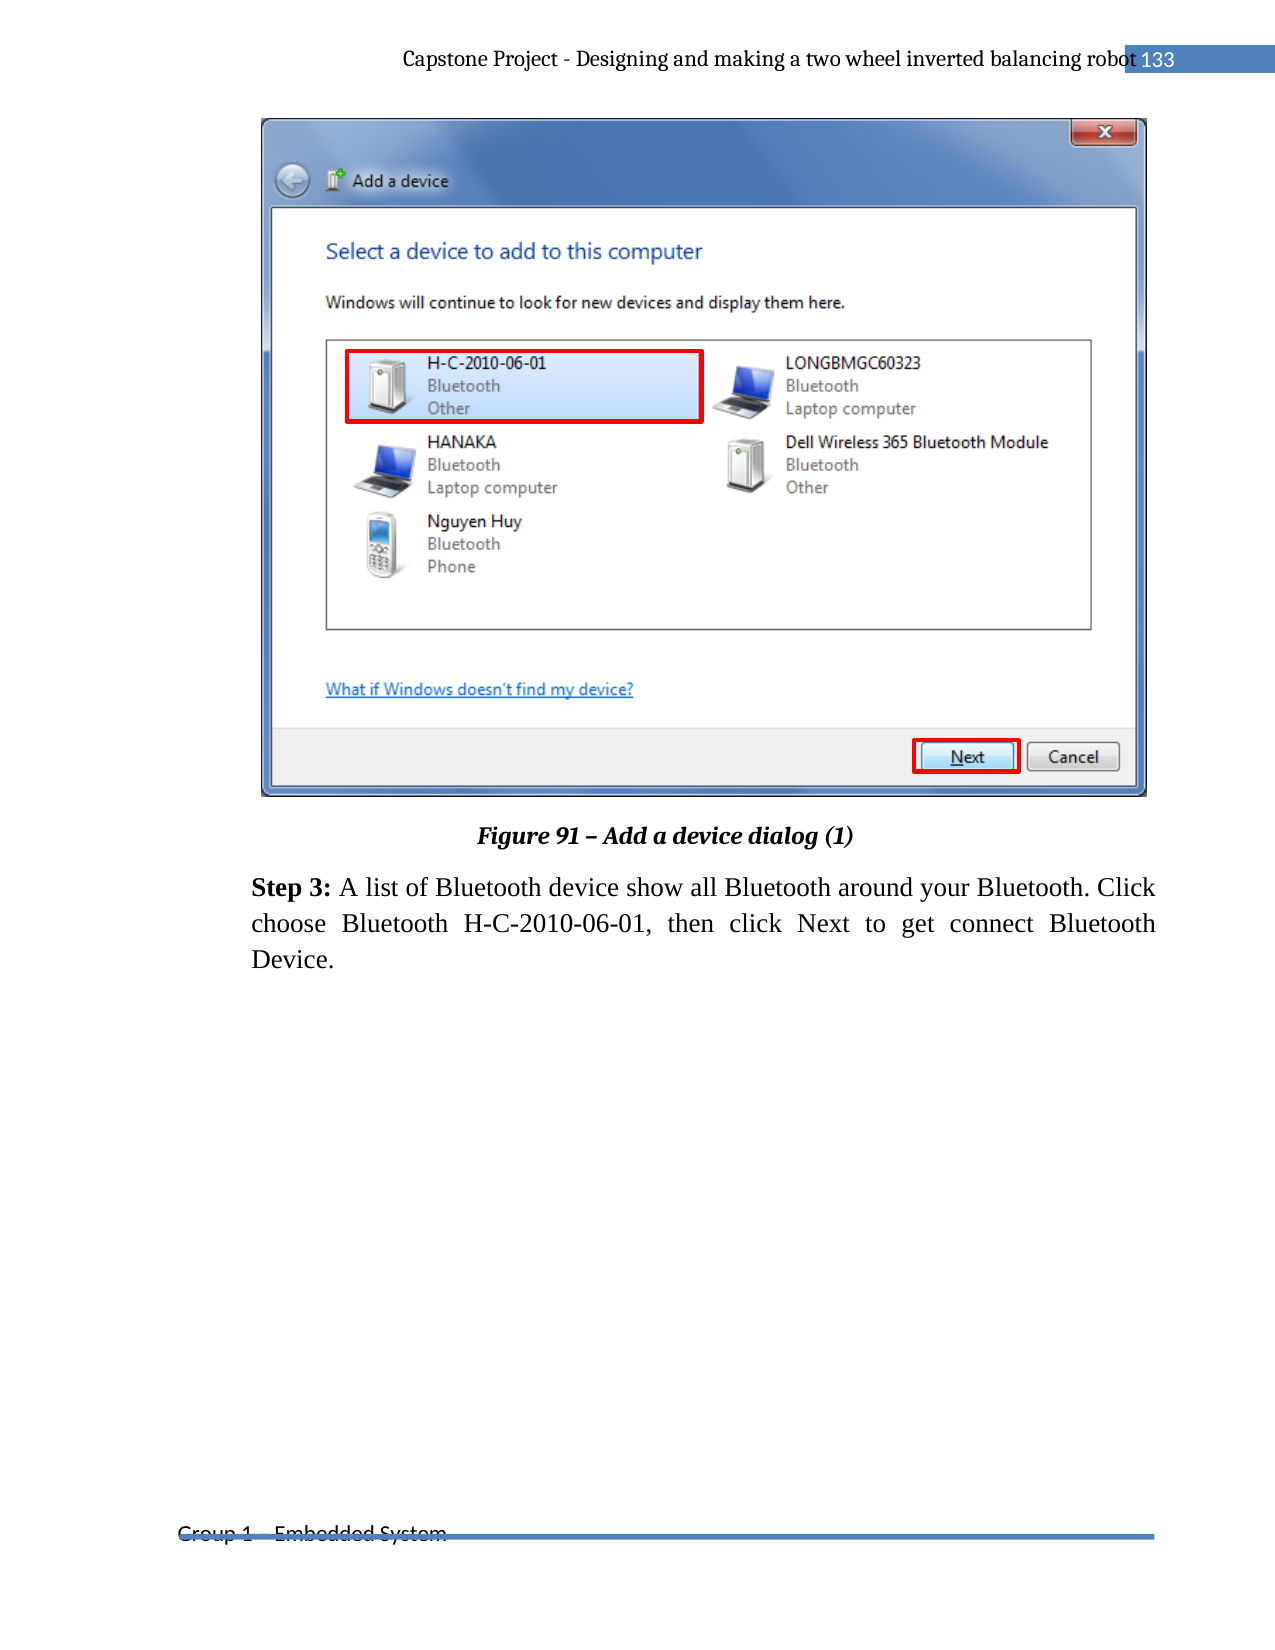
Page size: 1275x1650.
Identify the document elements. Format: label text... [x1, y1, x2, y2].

text Step 3: A list of Bluetooth device show all Bluetooth around your Bluetooth. Click choose Bluetooth H-C-2010-06-01, then click Next to get connect Bluetooth Device. [251, 871, 1157, 974]
picture [261, 118, 1147, 797]
text Figure 91 – Add a device dialog (1) [177, 822, 1157, 851]
